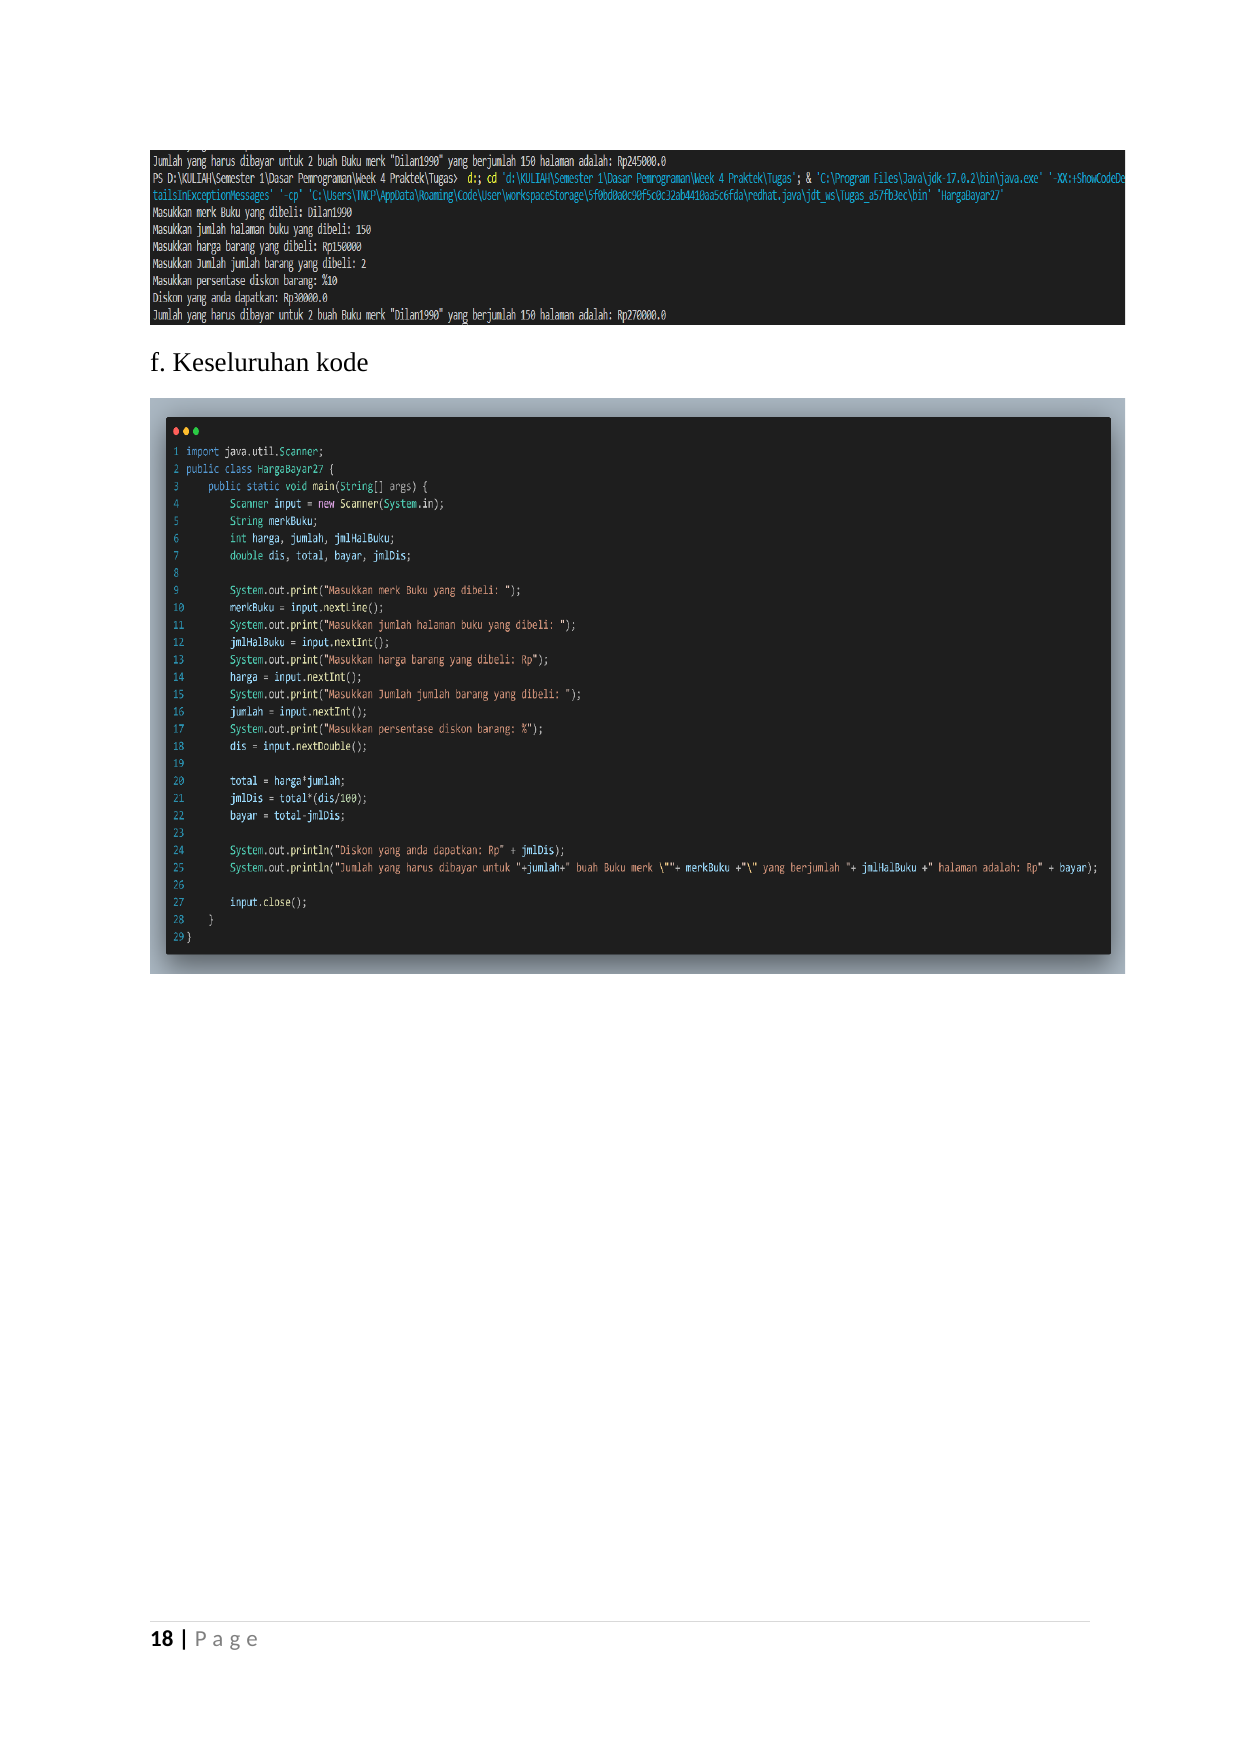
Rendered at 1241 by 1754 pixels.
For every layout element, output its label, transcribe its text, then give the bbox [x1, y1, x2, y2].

text f. Keseluruhan kode [150, 346, 1090, 377]
picture [150, 150, 1125, 325]
picture [150, 398, 1125, 974]
